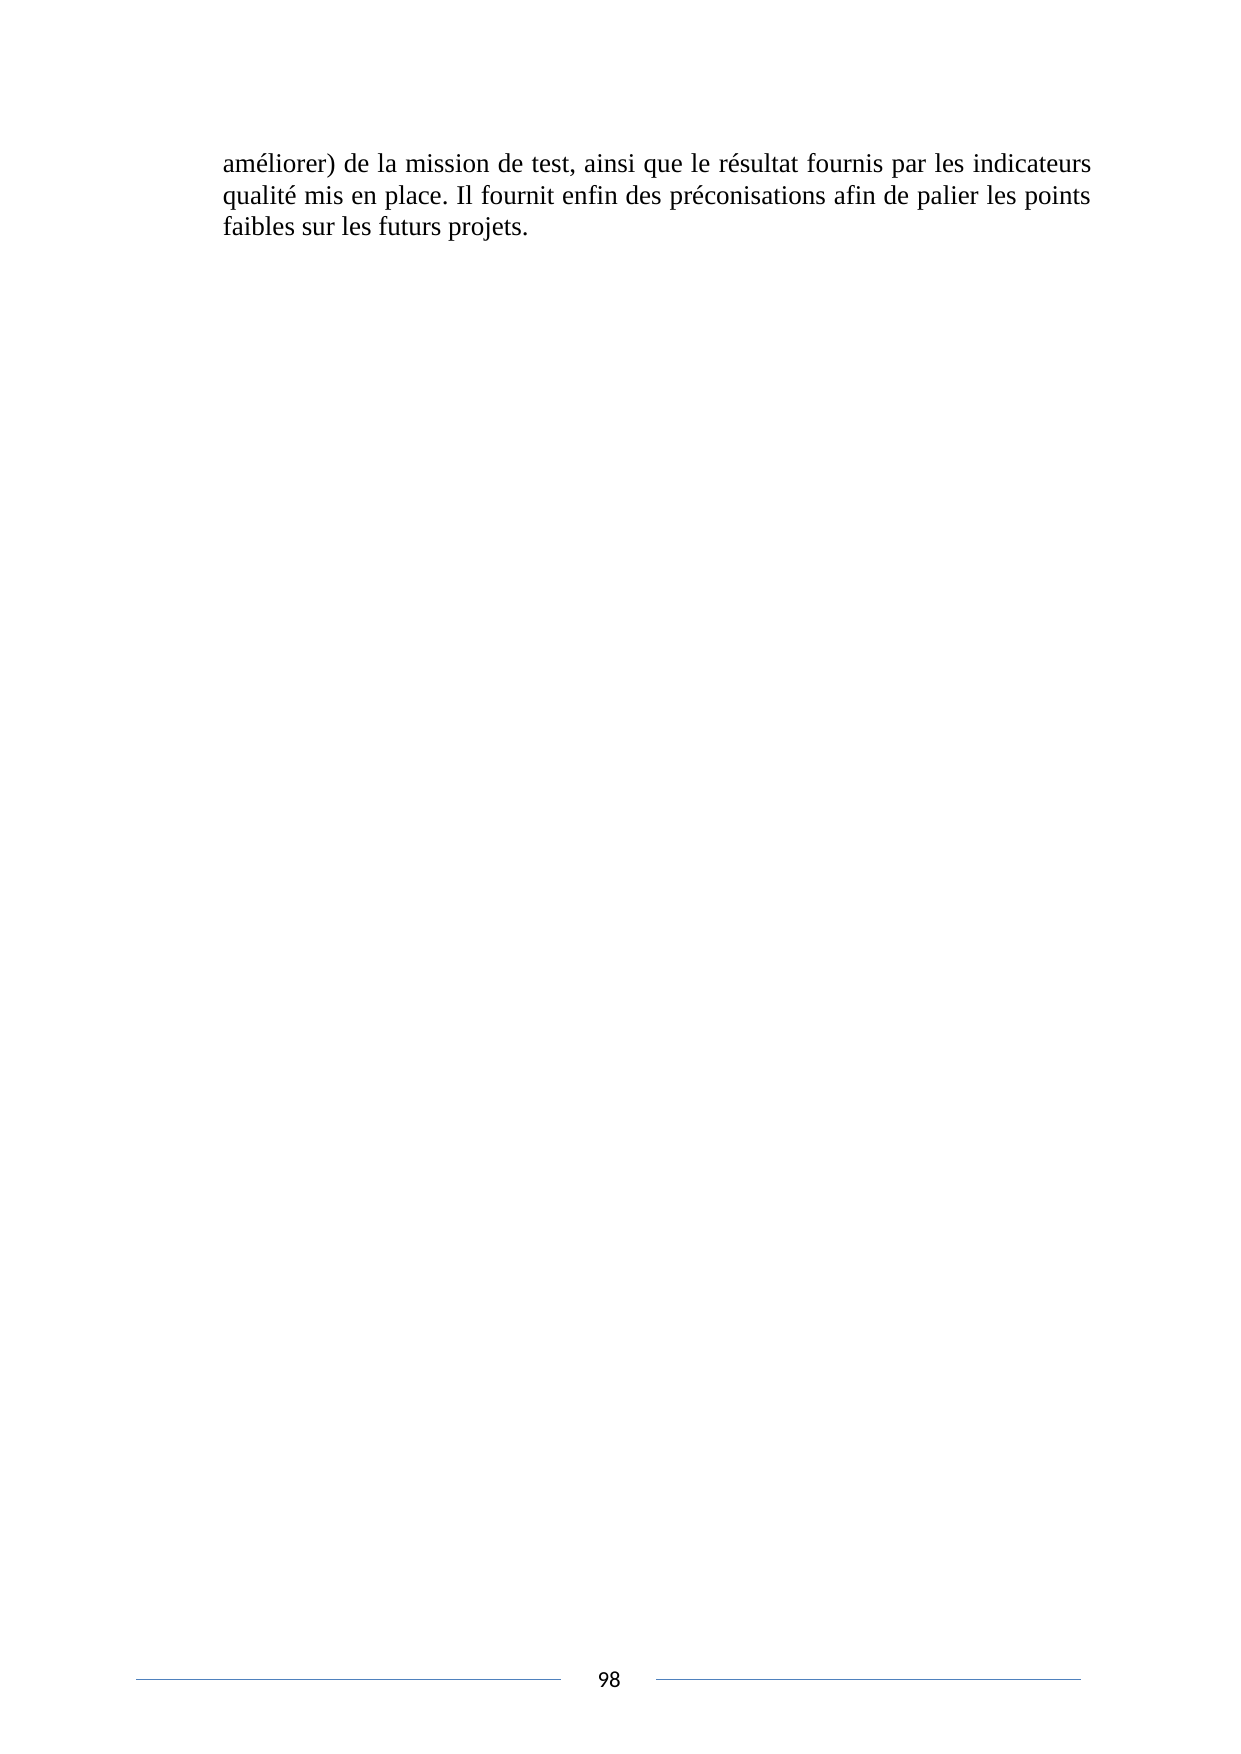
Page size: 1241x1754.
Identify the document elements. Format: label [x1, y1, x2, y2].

list [223, 148, 1093, 241]
